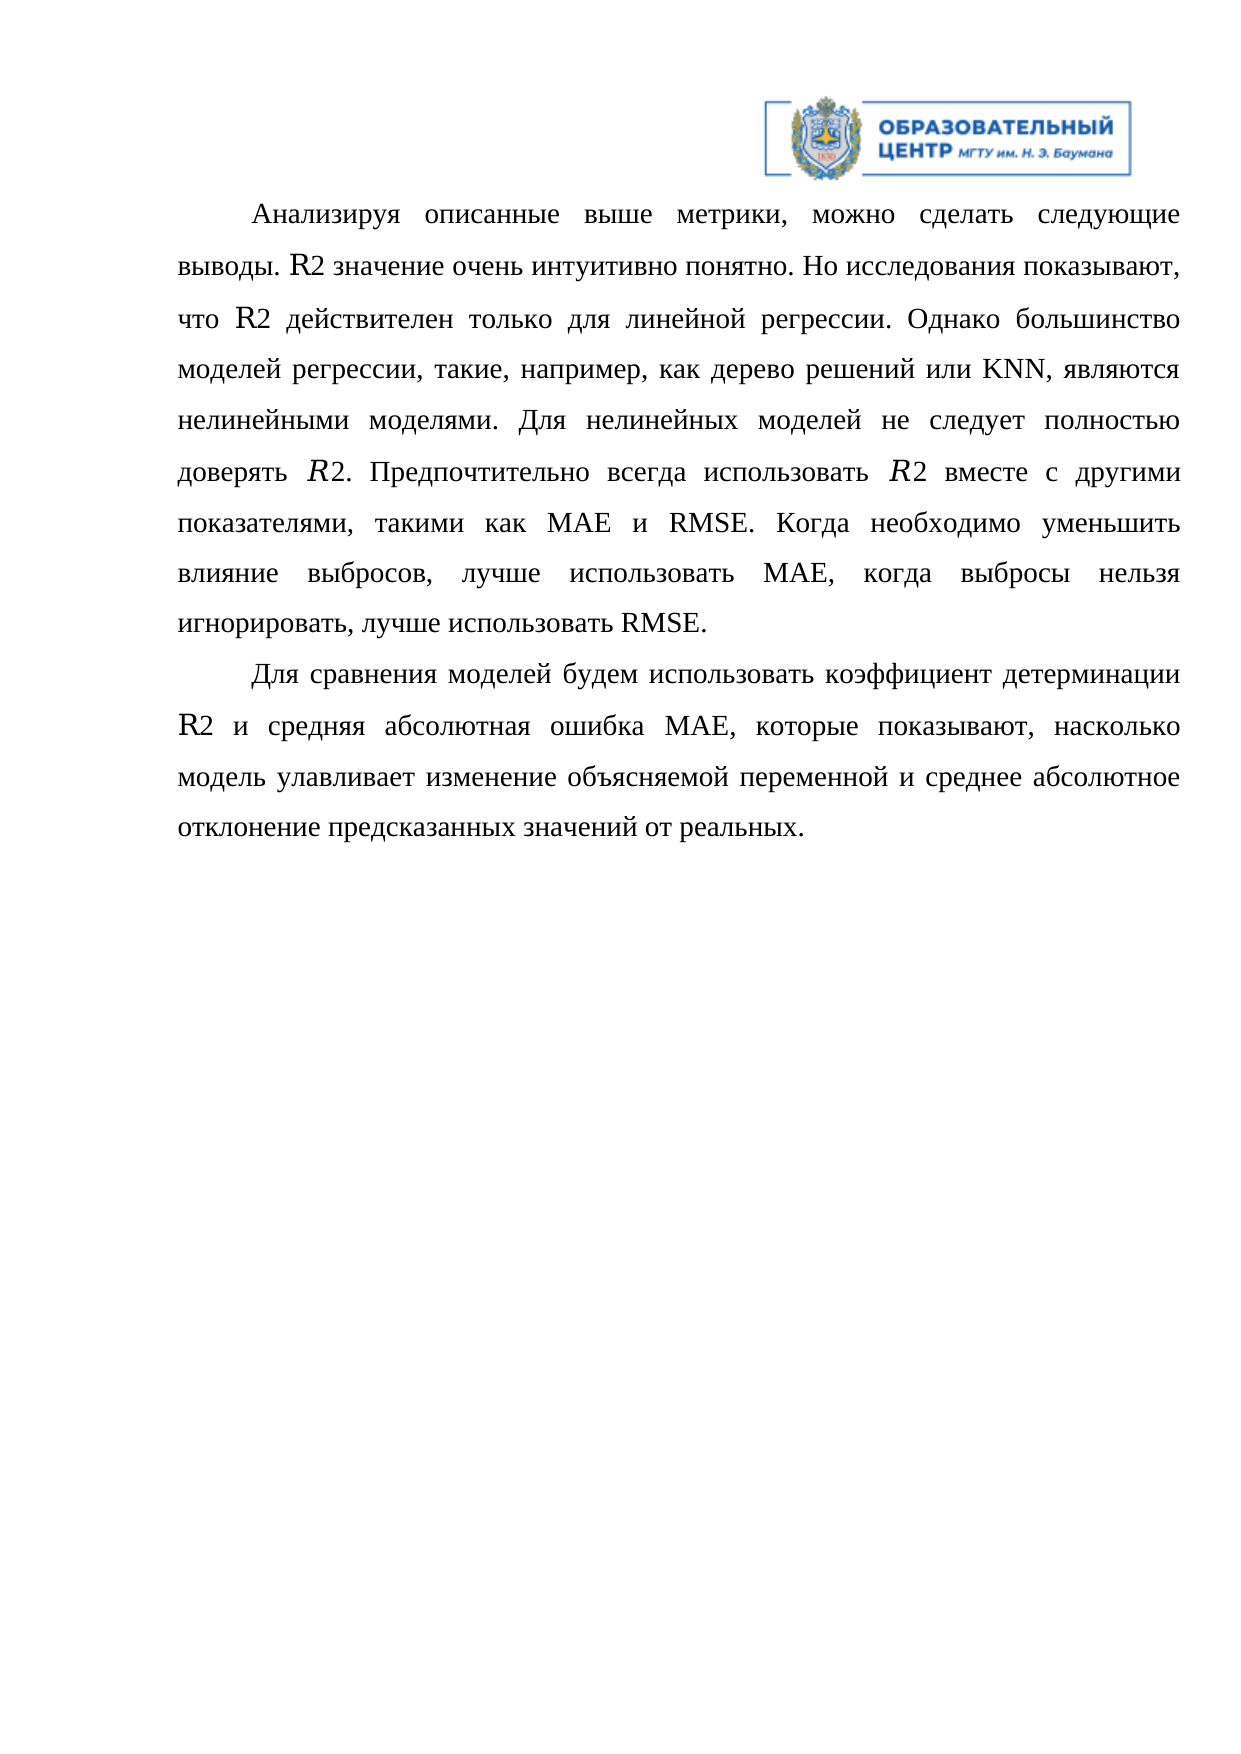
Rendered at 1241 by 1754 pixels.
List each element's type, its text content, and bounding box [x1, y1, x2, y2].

text Для сравнения моделей будем использовать коэффициент детерминации R2 и средняя абсолютная ошибка MAE, которые показывают, насколько модель улавливает изменение объясняемой переменной и среднее абсолютное отклонение предсказанных значений от реальных. [177, 656, 1181, 843]
picture [734, 73, 1182, 196]
text Анализируя описанные выше метрики, можно сделать следующие выводы. R2 значение очень интуитивно понятно. Но исследования показывают, что R2 действителен только для линейной регрессии. Однако большинство моделей регрессии, такие, например, как дерево решений или KNN, являются нелинейными моделями. Для нелинейных моделей не следует полностью доверять 𝑅2. Предпочтительно всегда использовать 𝑅2 вместе с другими показателями, такими как MAE и RMSE. Когда необходимо уменьшить влияние выбросов, лучше использовать MAE, когда выбросы нельзя игнорировать, лучше использовать RMSE. [177, 196, 1181, 639]
